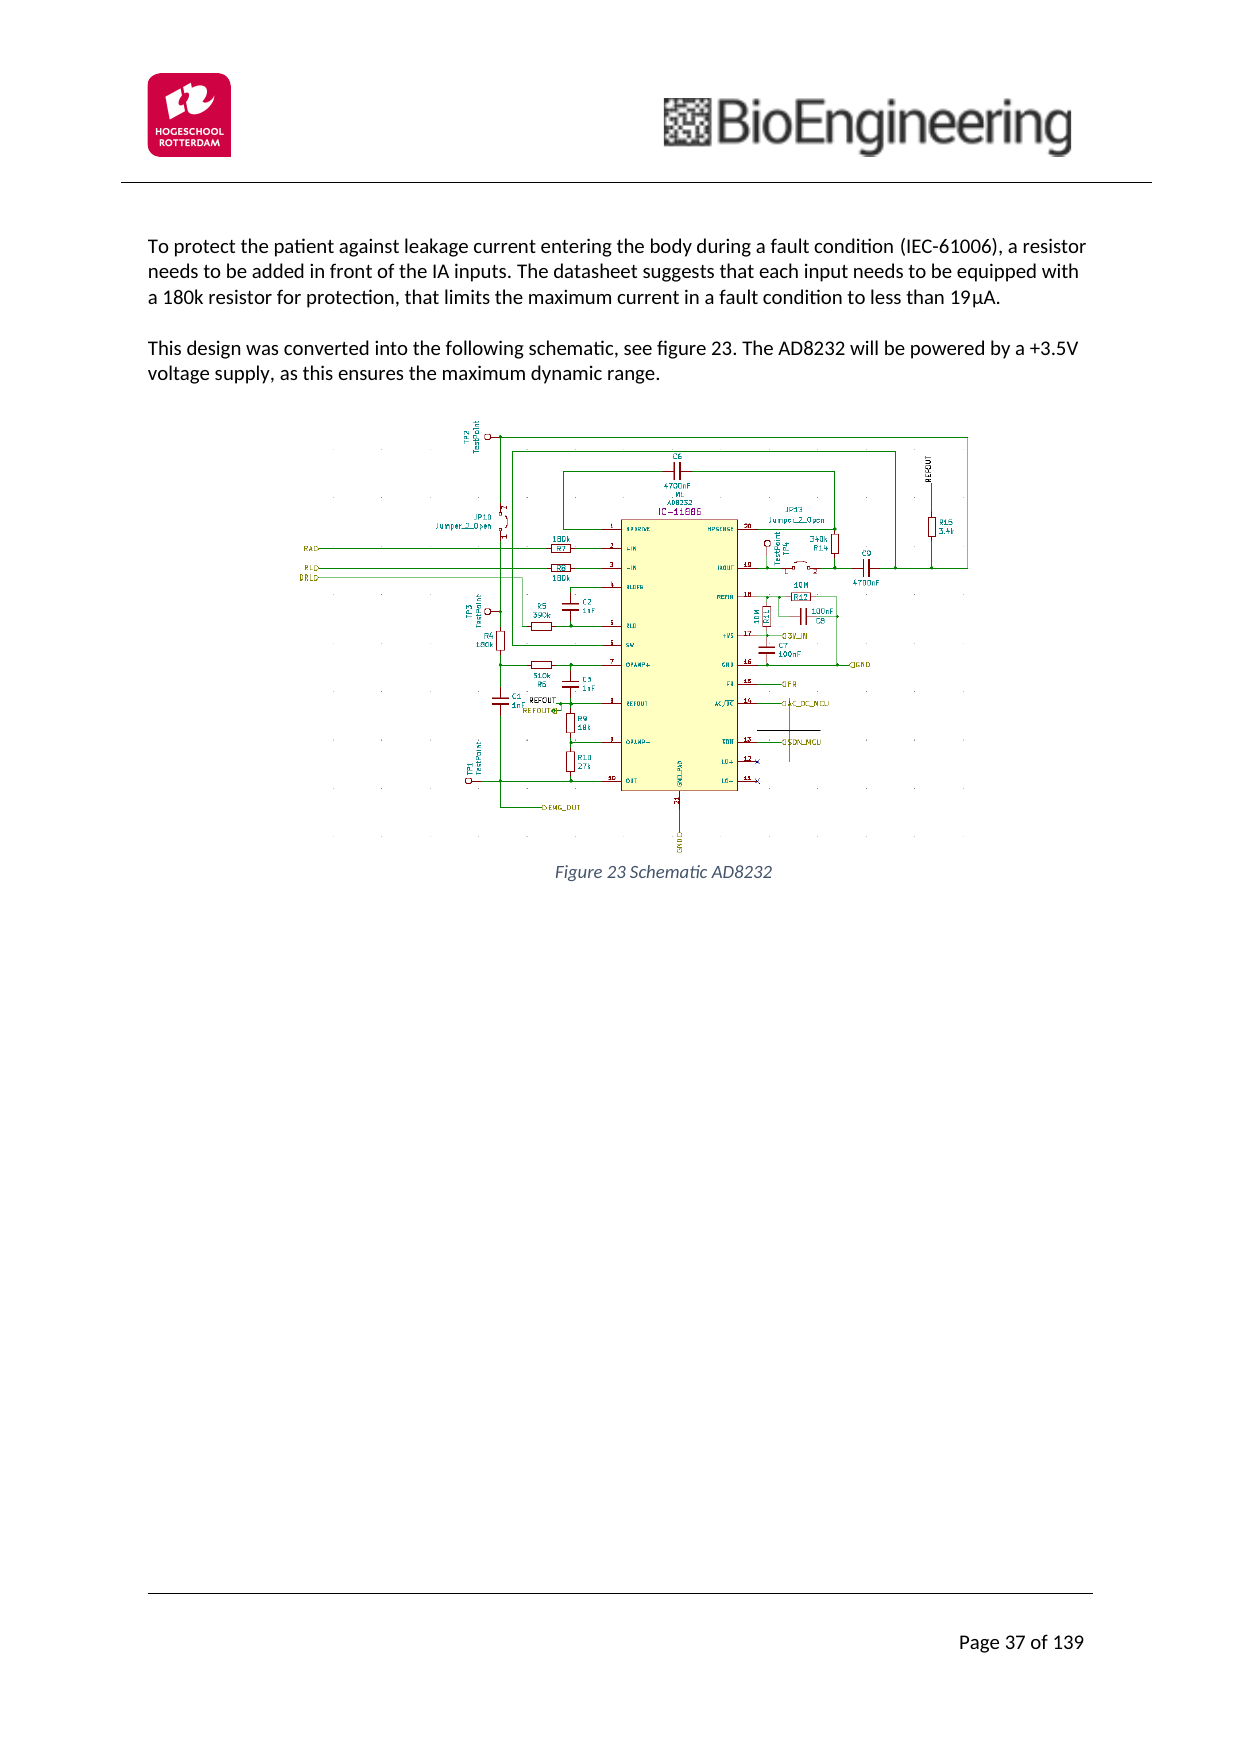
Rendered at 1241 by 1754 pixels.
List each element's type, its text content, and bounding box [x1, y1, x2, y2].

text This design was converted into the following schematic, see figure 23. The AD8232 will be powered by a +3.5V voltage supply, as this ensures the maximum dynamic range. [148, 335, 1093, 386]
picture [663, 98, 1072, 157]
text To protect the patient against leakage current entering the body during a fault condition (IEC-61006), a resistor needs to be added in front of the IA inputs. The datasheet suggests that each input needs to be equipped with a 180k resistor for protection, that limits the maximum current in a fault condition to less than 19µA. [148, 233, 1093, 309]
picture [147, 73, 231, 157]
picture [287, 411, 991, 861]
text Figure 23 Schematic AD8232 [236, 860, 1093, 883]
